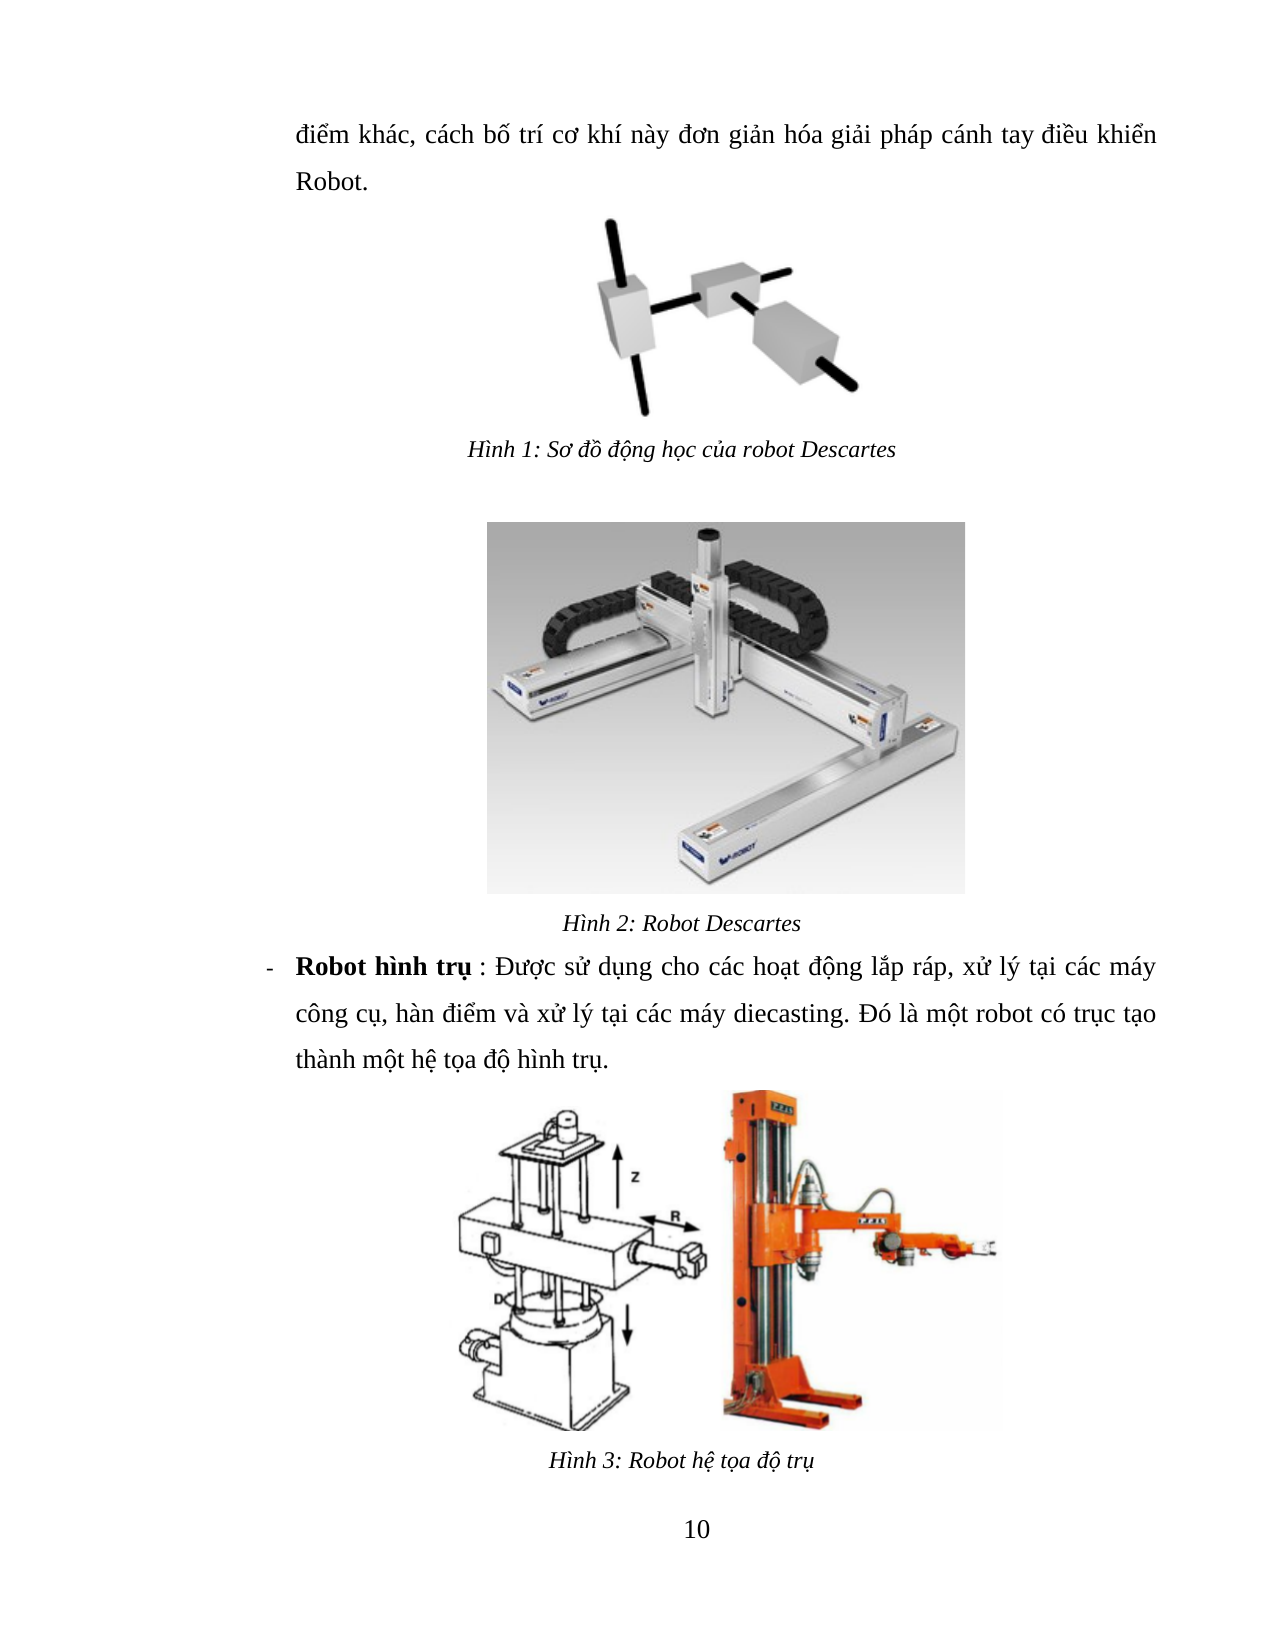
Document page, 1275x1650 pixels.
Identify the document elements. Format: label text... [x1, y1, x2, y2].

list Hình 3: Robot hệ tọa độ trụ [207, 1446, 1157, 1473]
list Hình 1: Sơ đồ động học của robot Descartes [207, 435, 1157, 462]
picture [588, 211, 864, 420]
picture [487, 522, 966, 894]
list Hình 2: Robot Descartes [207, 909, 1157, 936]
picture [449, 1090, 1003, 1431]
list Robot hình trụ : Được sử dụng cho các hoạt động lắp ráp, xử lý tại các máy công cụ, hàn điểm và xử lý tại các máy diecasting. Đó là một robot có trục tạo thành một hệ tọa độ hình trụ. [266, 950, 1157, 1074]
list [266, 118, 1157, 196]
